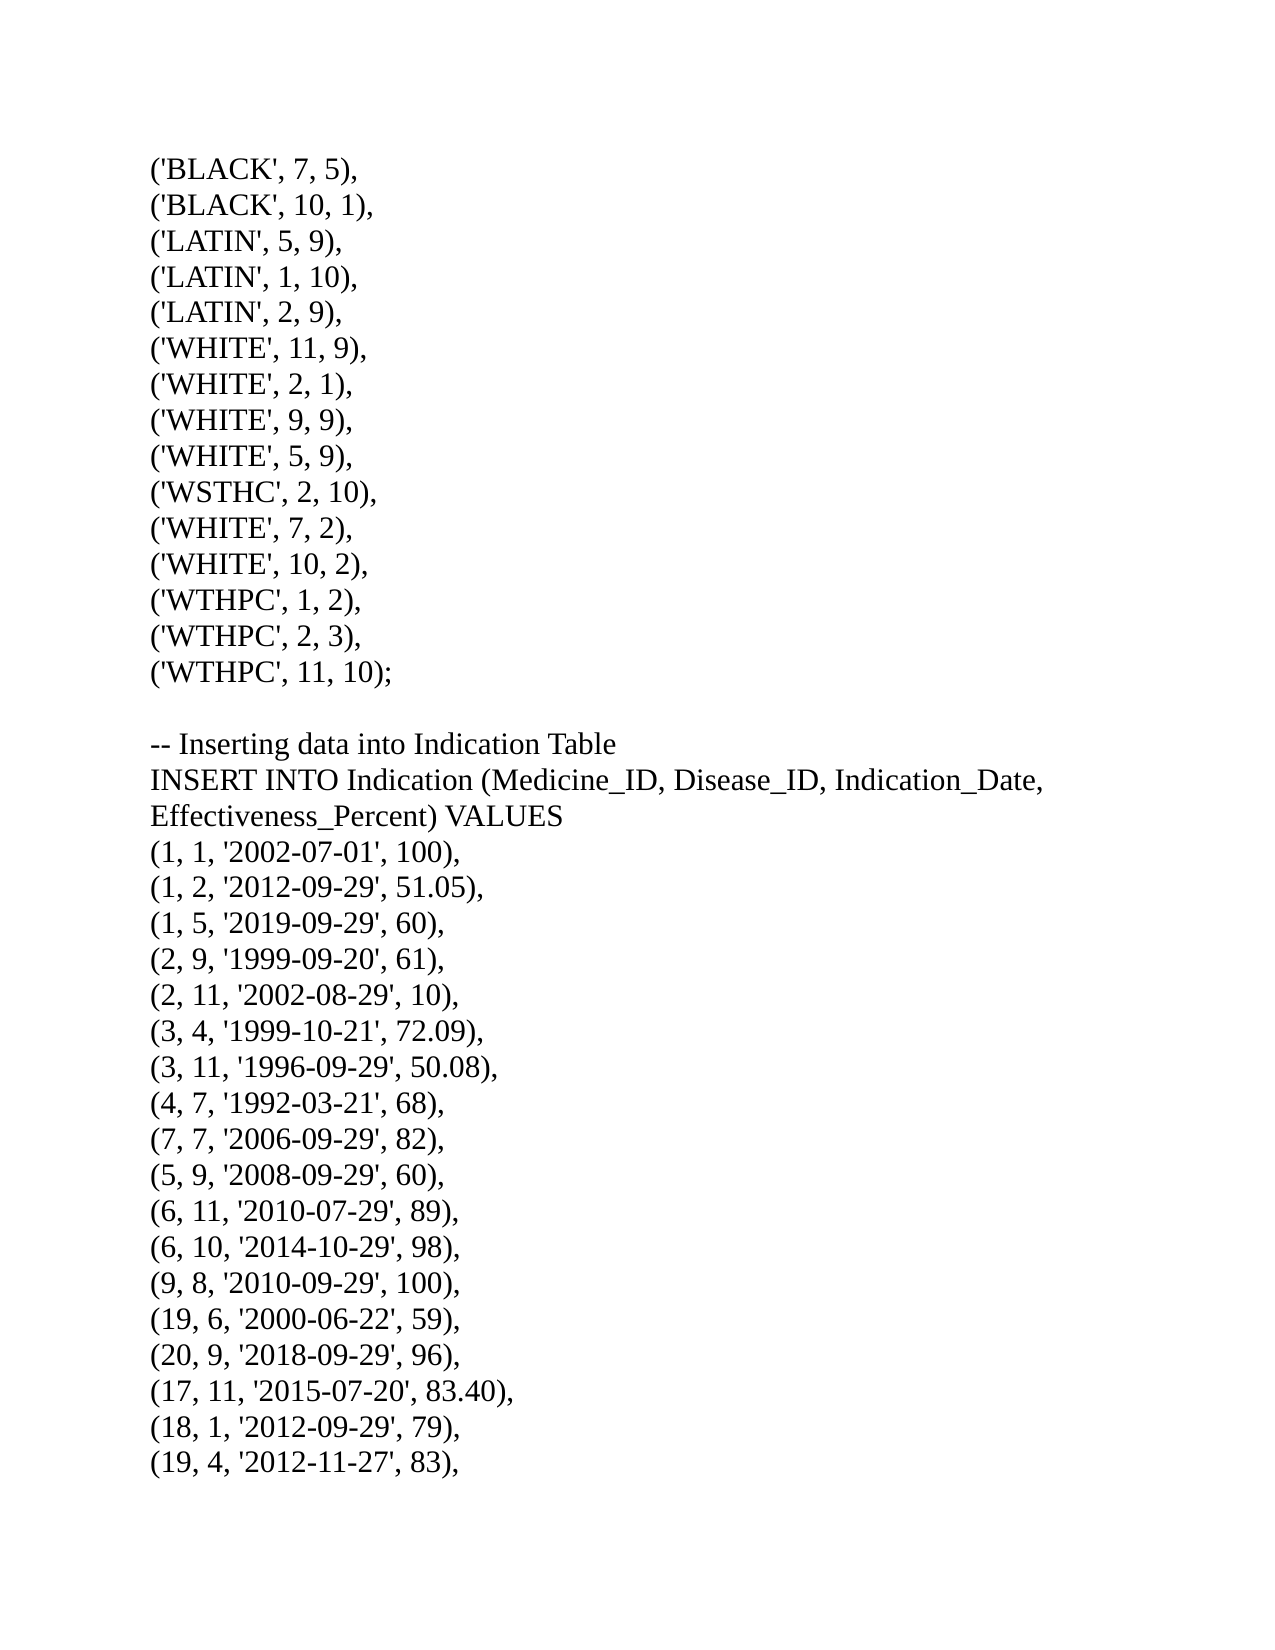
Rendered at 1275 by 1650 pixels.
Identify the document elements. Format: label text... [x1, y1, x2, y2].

text ('WHITE', 9, 9), [150, 402, 1125, 437]
text (9, 8, '2010-09-29', 100), [150, 1264, 1125, 1300]
text ('LATIN', 2, 9), [150, 294, 1125, 330]
text (3, 11, '1996-09-29', 50.08), [150, 1048, 1125, 1084]
text ('WHITE', 7, 2), [150, 509, 1125, 545]
text ('WTHPC', 11, 10); [150, 653, 1125, 689]
text ('LATIN', 1, 10), [150, 258, 1125, 294]
text (17, 11, '2015-07-20', 83.40), [150, 1372, 1125, 1408]
text (6, 10, '2014-10-29', 98), [150, 1228, 1125, 1264]
text ('WSTHC', 2, 10), [150, 473, 1125, 509]
text ('WTHPC', 1, 2), [150, 581, 1125, 617]
text (5, 9, '2008-09-29', 60), [150, 1156, 1125, 1192]
text ('WHITE', 2, 1), [150, 366, 1125, 402]
text (6, 11, '2010-07-29', 89), [150, 1192, 1125, 1228]
text (1, 5, '2019-09-29', 60), [150, 905, 1125, 941]
text (19, 4, '2012-11-27', 83), [150, 1444, 1125, 1480]
text (3, 4, '1999-10-21', 72.09), [150, 1012, 1125, 1048]
text (7, 7, '2006-09-29', 82), [150, 1120, 1125, 1156]
text (1, 2, '2012-09-29', 51.05), [150, 869, 1125, 905]
text (20, 9, '2018-09-29', 96), [150, 1336, 1125, 1372]
text ('WHITE', 5, 9), [150, 437, 1125, 473]
text (18, 1, '2012-09-29', 79), [150, 1408, 1125, 1444]
text ('WTHPC', 2, 3), [150, 617, 1125, 653]
text (1, 1, '2002-07-01', 100), [150, 833, 1125, 869]
text INSERT INTO Indication (Medicine_ID, Disease_ID, Indication_Date, Effectiveness_Percent) VALUES [150, 761, 1125, 833]
text (4, 7, '1992-03-21', 68), [150, 1084, 1125, 1120]
text ('WHITE', 10, 2), [150, 545, 1125, 581]
text ('BLACK', 7, 5), [150, 150, 1125, 186]
text -- Inserting data into Indication Table [150, 725, 1125, 761]
text (2, 11, '2002-08-29', 10), [150, 977, 1125, 1012]
text (19, 6, '2000-06-22', 59), [150, 1300, 1125, 1336]
text ('BLACK', 10, 1), [150, 186, 1125, 222]
text ('LATIN', 5, 9), [150, 222, 1125, 258]
text ('WHITE', 11, 9), [150, 330, 1125, 366]
text (2, 9, '1999-09-20', 61), [150, 941, 1125, 977]
